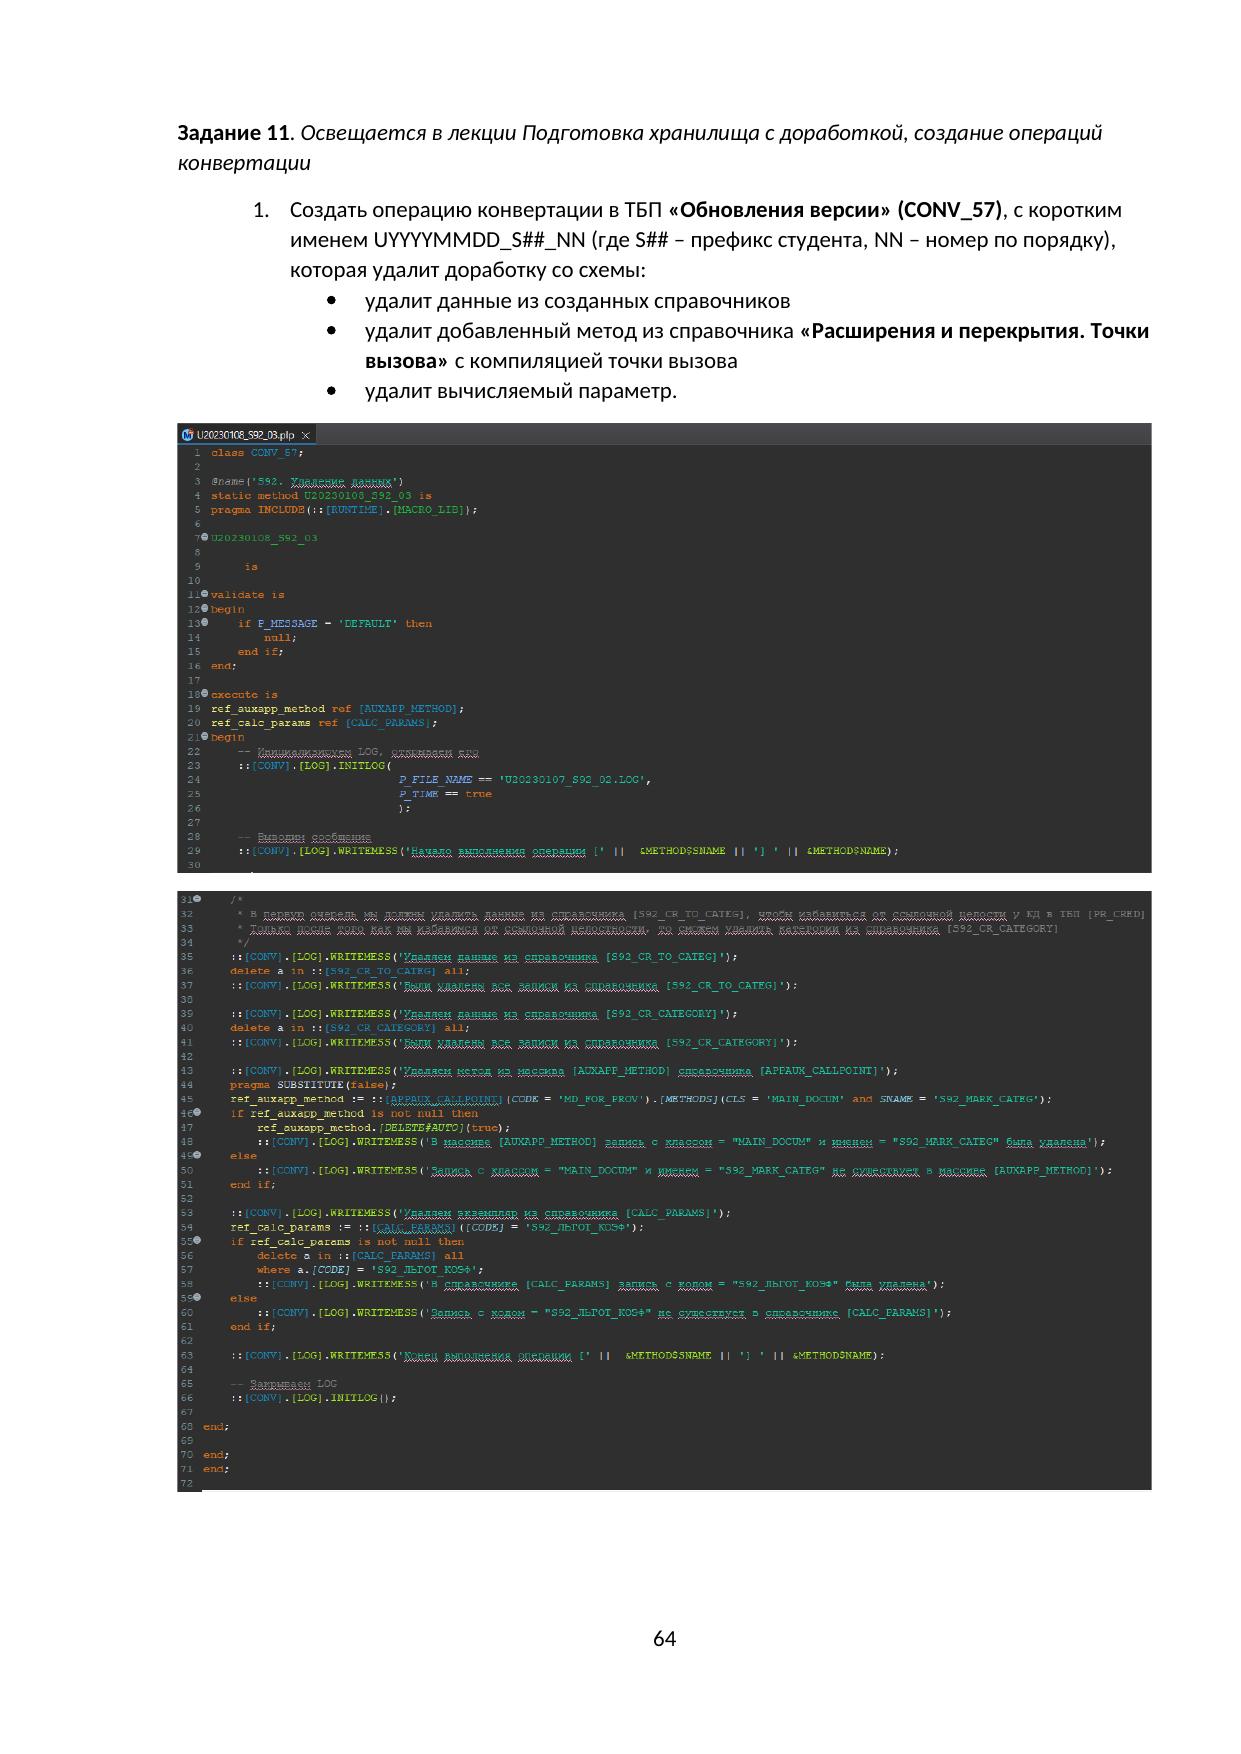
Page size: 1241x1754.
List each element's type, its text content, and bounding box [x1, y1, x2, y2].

text Задание 11. Освещается в лекции Подготовка хранилища с доработкой, создание операций конвертации [177, 118, 1152, 176]
picture [177, 891, 1152, 1492]
list удалит данные из созданных справочников [327, 286, 1152, 314]
list удалит вычисляемый параметр. [327, 376, 1152, 404]
list Создать операцию конвертации в ТБП «Обновления версии» (CONV_57), с коротким именем UYYYYMMDD_S##_NN (где S## – префикс студента, NN – номер по порядку), которая удалит доработку со схемы: [252, 195, 1152, 284]
list удалит добавленный метод из справочника «Расширения и перекрытия. Точки вызова» с компиляцией точки вызова [327, 316, 1152, 374]
picture [177, 423, 1152, 873]
